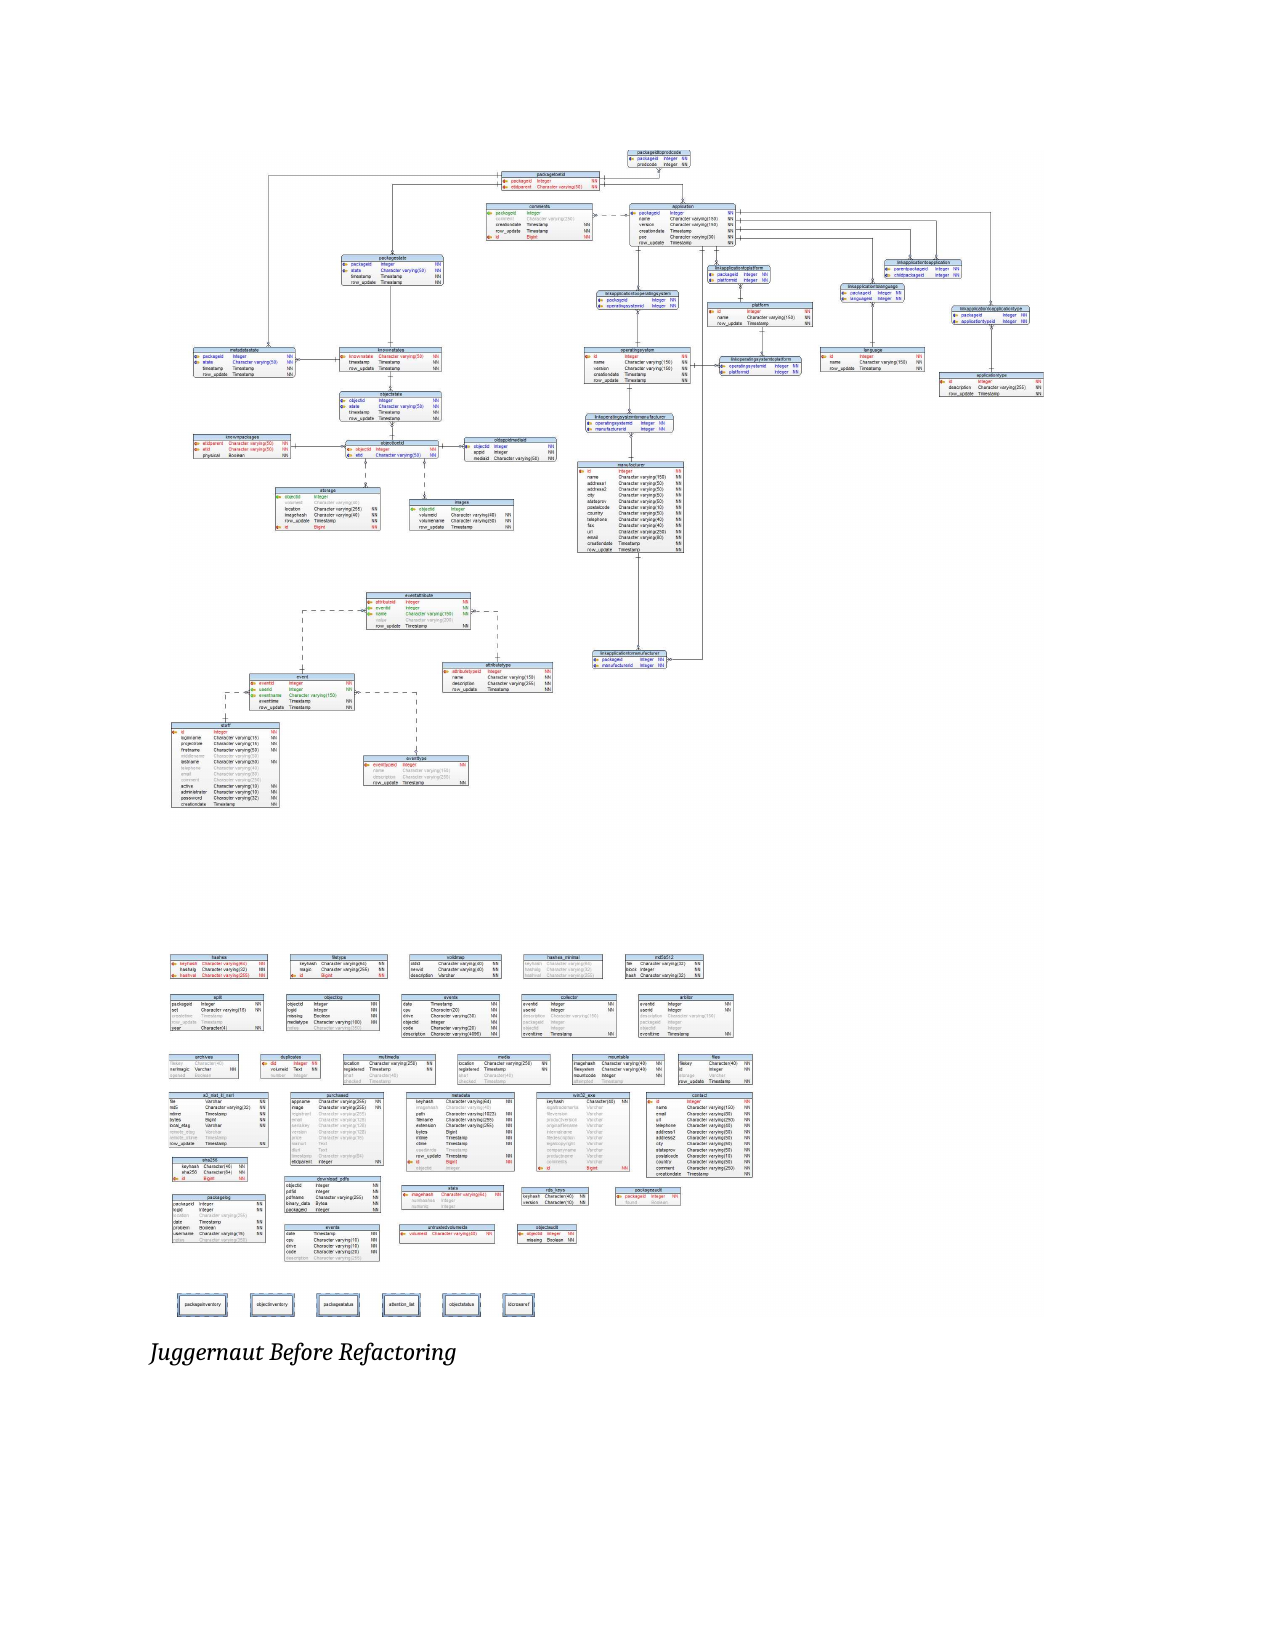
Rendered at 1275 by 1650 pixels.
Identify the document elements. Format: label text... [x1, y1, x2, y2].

picture [168, 150, 1044, 1317]
text Juggernaut Before Refactoring [150, 1338, 1125, 1367]
